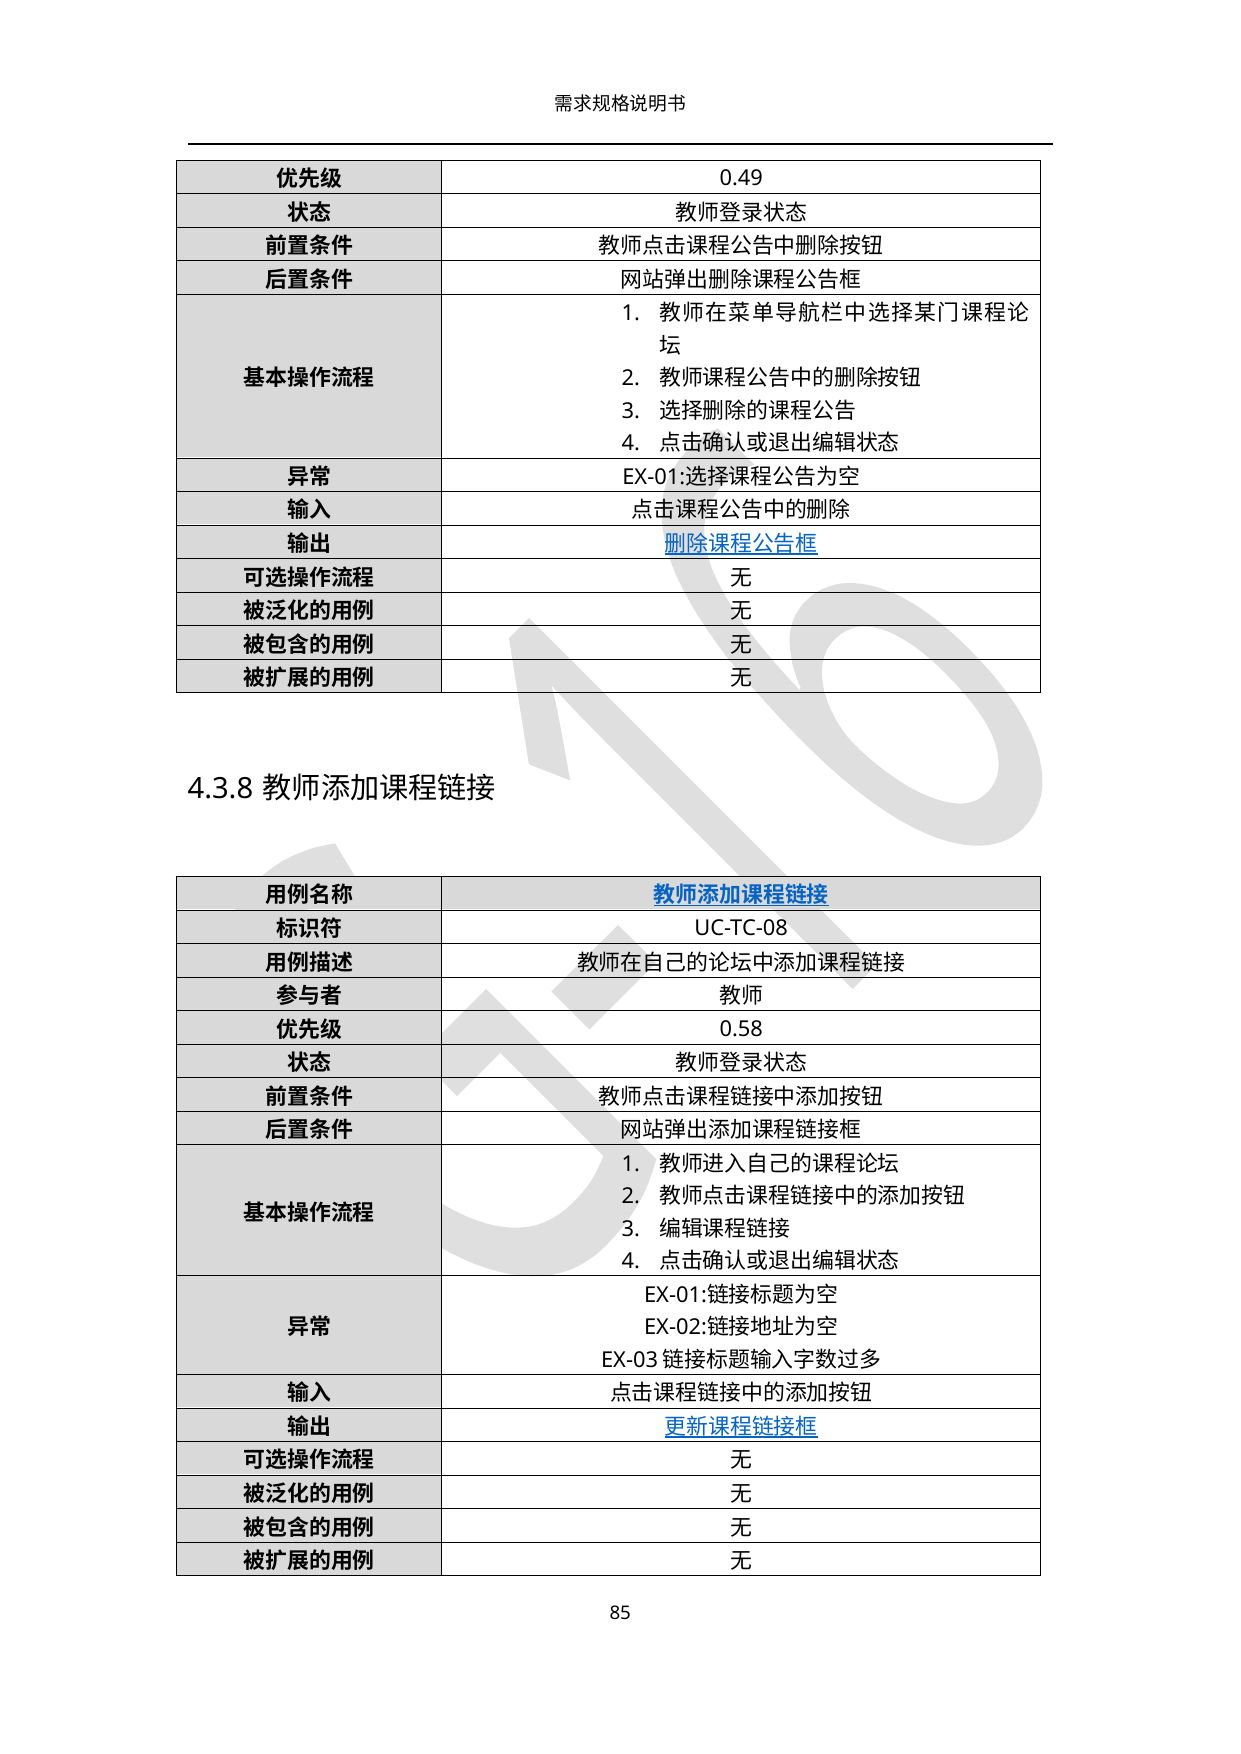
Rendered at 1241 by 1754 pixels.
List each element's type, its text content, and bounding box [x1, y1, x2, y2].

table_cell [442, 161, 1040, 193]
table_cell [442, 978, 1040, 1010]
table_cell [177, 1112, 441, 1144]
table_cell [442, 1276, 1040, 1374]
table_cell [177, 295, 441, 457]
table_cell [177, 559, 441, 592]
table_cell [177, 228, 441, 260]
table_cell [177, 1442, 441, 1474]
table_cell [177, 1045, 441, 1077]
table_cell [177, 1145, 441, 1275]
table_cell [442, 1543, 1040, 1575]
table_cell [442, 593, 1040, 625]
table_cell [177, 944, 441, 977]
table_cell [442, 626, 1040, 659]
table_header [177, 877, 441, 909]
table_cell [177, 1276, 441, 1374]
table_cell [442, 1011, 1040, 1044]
subtitle 教师添加课程链接 [187, 753, 1053, 818]
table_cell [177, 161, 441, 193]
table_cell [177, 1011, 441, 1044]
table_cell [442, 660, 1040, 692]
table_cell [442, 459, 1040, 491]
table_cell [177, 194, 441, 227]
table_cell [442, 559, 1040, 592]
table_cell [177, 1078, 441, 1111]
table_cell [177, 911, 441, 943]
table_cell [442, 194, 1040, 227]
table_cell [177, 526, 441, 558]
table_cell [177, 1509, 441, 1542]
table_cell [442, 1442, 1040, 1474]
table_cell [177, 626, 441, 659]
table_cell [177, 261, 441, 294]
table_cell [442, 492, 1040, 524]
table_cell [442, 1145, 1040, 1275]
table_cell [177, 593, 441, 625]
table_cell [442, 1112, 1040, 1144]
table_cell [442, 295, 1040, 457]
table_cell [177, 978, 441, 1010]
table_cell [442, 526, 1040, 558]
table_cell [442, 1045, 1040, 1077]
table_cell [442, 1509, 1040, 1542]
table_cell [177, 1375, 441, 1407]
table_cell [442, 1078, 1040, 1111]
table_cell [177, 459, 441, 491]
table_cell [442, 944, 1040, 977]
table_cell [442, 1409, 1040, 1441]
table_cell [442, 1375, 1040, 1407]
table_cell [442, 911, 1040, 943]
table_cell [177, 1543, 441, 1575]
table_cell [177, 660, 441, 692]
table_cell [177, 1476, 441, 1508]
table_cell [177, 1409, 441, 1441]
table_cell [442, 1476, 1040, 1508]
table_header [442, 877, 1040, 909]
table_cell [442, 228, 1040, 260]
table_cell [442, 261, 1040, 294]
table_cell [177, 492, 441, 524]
